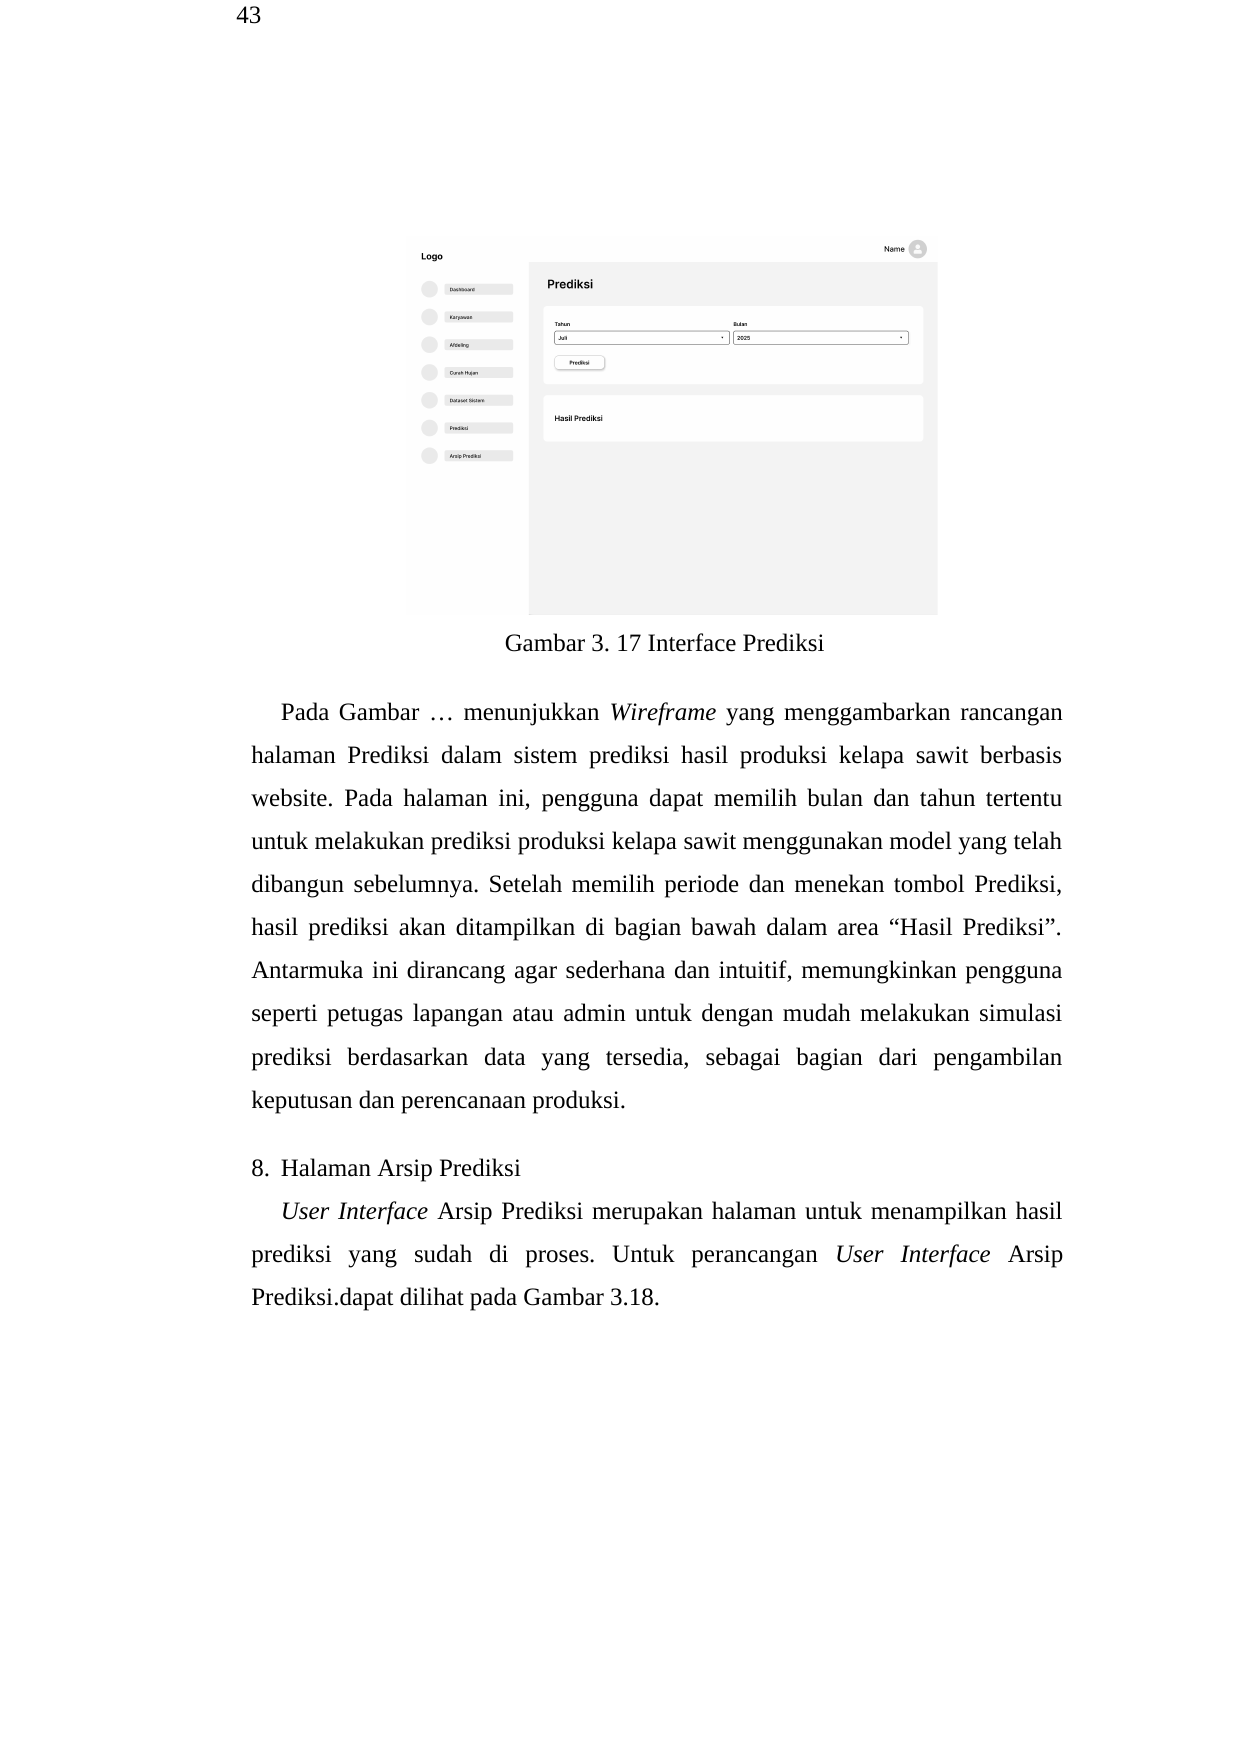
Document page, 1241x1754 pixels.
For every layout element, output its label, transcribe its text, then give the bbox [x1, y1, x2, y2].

list Halaman Arsip Prediksi [251, 1153, 1063, 1182]
list Pada Gambar … menunjukkan Wireframe yang menggambarkan rancangan halaman Prediksi dalam sistem prediksi hasil produksi kelapa sawit berbasis website. Pada halaman ini, pengguna dapat memilih bulan dan tahun tertentu untuk melakukan prediksi produksi kelapa sawit menggunakan model yang telah dibangun sebelumnya. Setelah memilih periode dan menekan tombol Prediksi, hasil prediksi akan ditampilkan di bagian bawah dalam area “Hasil Prediksi”. Antarmuka ini dirancang agar sederhana dan intuitif, memungkinkan pengguna seperti petugas lapangan atau admin untuk dengan mudah melakukan simulasi prediksi berdasarkan data yang tersedia, sebagai bagian dari pengambilan keputusan dan perencanaan produksi. [251, 697, 1063, 1113]
picture [406, 236, 938, 615]
list User Interface Arsip Prediksi merupakan halaman untuk menampilkan hasil prediksi yang sudah di proses. Untuk perancangan User Interface Arsip Prediksi.dapat dilihat pada Gambar 3.18. [251, 1196, 1063, 1311]
list Gambar 3. 17 Interface Prediksi [266, 628, 1063, 657]
